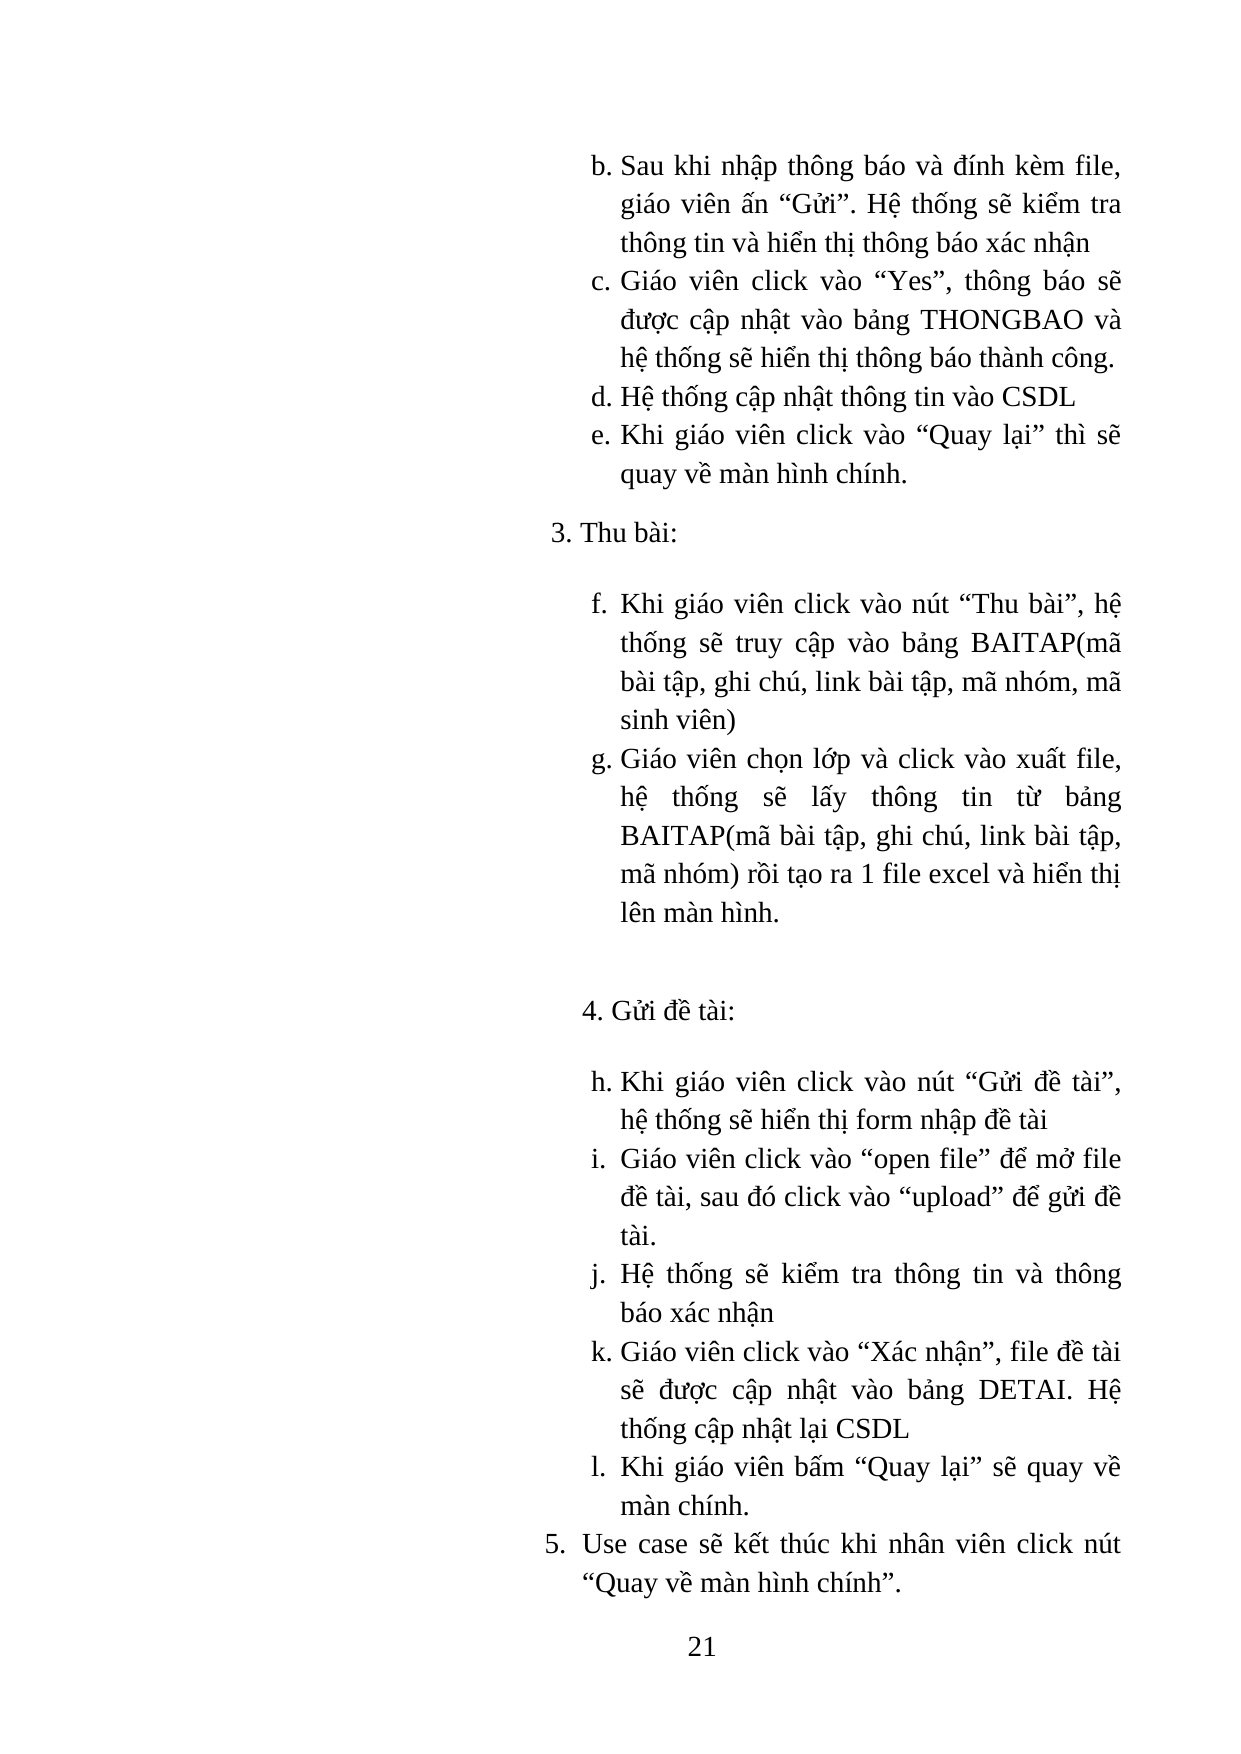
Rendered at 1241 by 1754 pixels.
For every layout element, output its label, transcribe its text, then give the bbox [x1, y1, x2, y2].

text 4. Gửi đề tài: [507, 993, 1122, 1026]
list Giáo viên click vào “Xác nhận”, file đề tài sẽ được cập nhật vào bảng DETAI. Hệ thống cập nhật lại CSDL [591, 1334, 1122, 1444]
list Use case sẽ kết thúc khi nhân viên click nút “Quay về màn hình chính”. [544, 1526, 1122, 1598]
list Giáo viên click vào “open file” để mở file đề tài, sau đó click vào “upload” để gửi đề tài. [591, 1141, 1122, 1252]
list Khi giáo viên click vào “Quay lại” thì sẽ quay về màn hình chính. [591, 417, 1122, 489]
list Khi giáo viên bấm “Quay lại” sẽ quay về màn chính. [591, 1449, 1122, 1521]
list Sau khi nhập thông báo và đính kèm file, giáo viên ấn “Gửi”. Hệ thống sẽ kiểm tra thông tin và hiển thị thông báo xác nhận [591, 148, 1122, 258]
list Hệ thống cập nhật thông tin vào CSDL [591, 379, 1122, 412]
text 3. Thu bài: [507, 515, 1122, 549]
list Giáo viên chọn lớp và click vào xuất file, hệ thống sẽ lấy thông tin từ bảng BAITAP(mã bài tập, ghi chú, link bài tập, mã nhóm) rồi tạo ra 1 file excel và hiển thị lên màn hình. [591, 741, 1122, 928]
list Khi giáo viên click vào nút “Gửi đề tài”, hệ thống sẽ hiển thị form nhập đề tài [591, 1064, 1122, 1136]
list Giáo viên click vào “Yes”, thông báo sẽ được cập nhật vào bảng THONGBAO và hệ thống sẽ hiển thị thông báo thành công. [591, 263, 1122, 374]
list Hệ thống sẽ kiểm tra thông tin và thông báo xác nhận [591, 1257, 1122, 1329]
list Khi giáo viên click vào nút “Thu bài”, hệ thống sẽ truy cập vào bảng BAITAP(mã bài tập, ghi chú, link bài tập, mã nhóm, mã sinh viên) [591, 587, 1122, 736]
